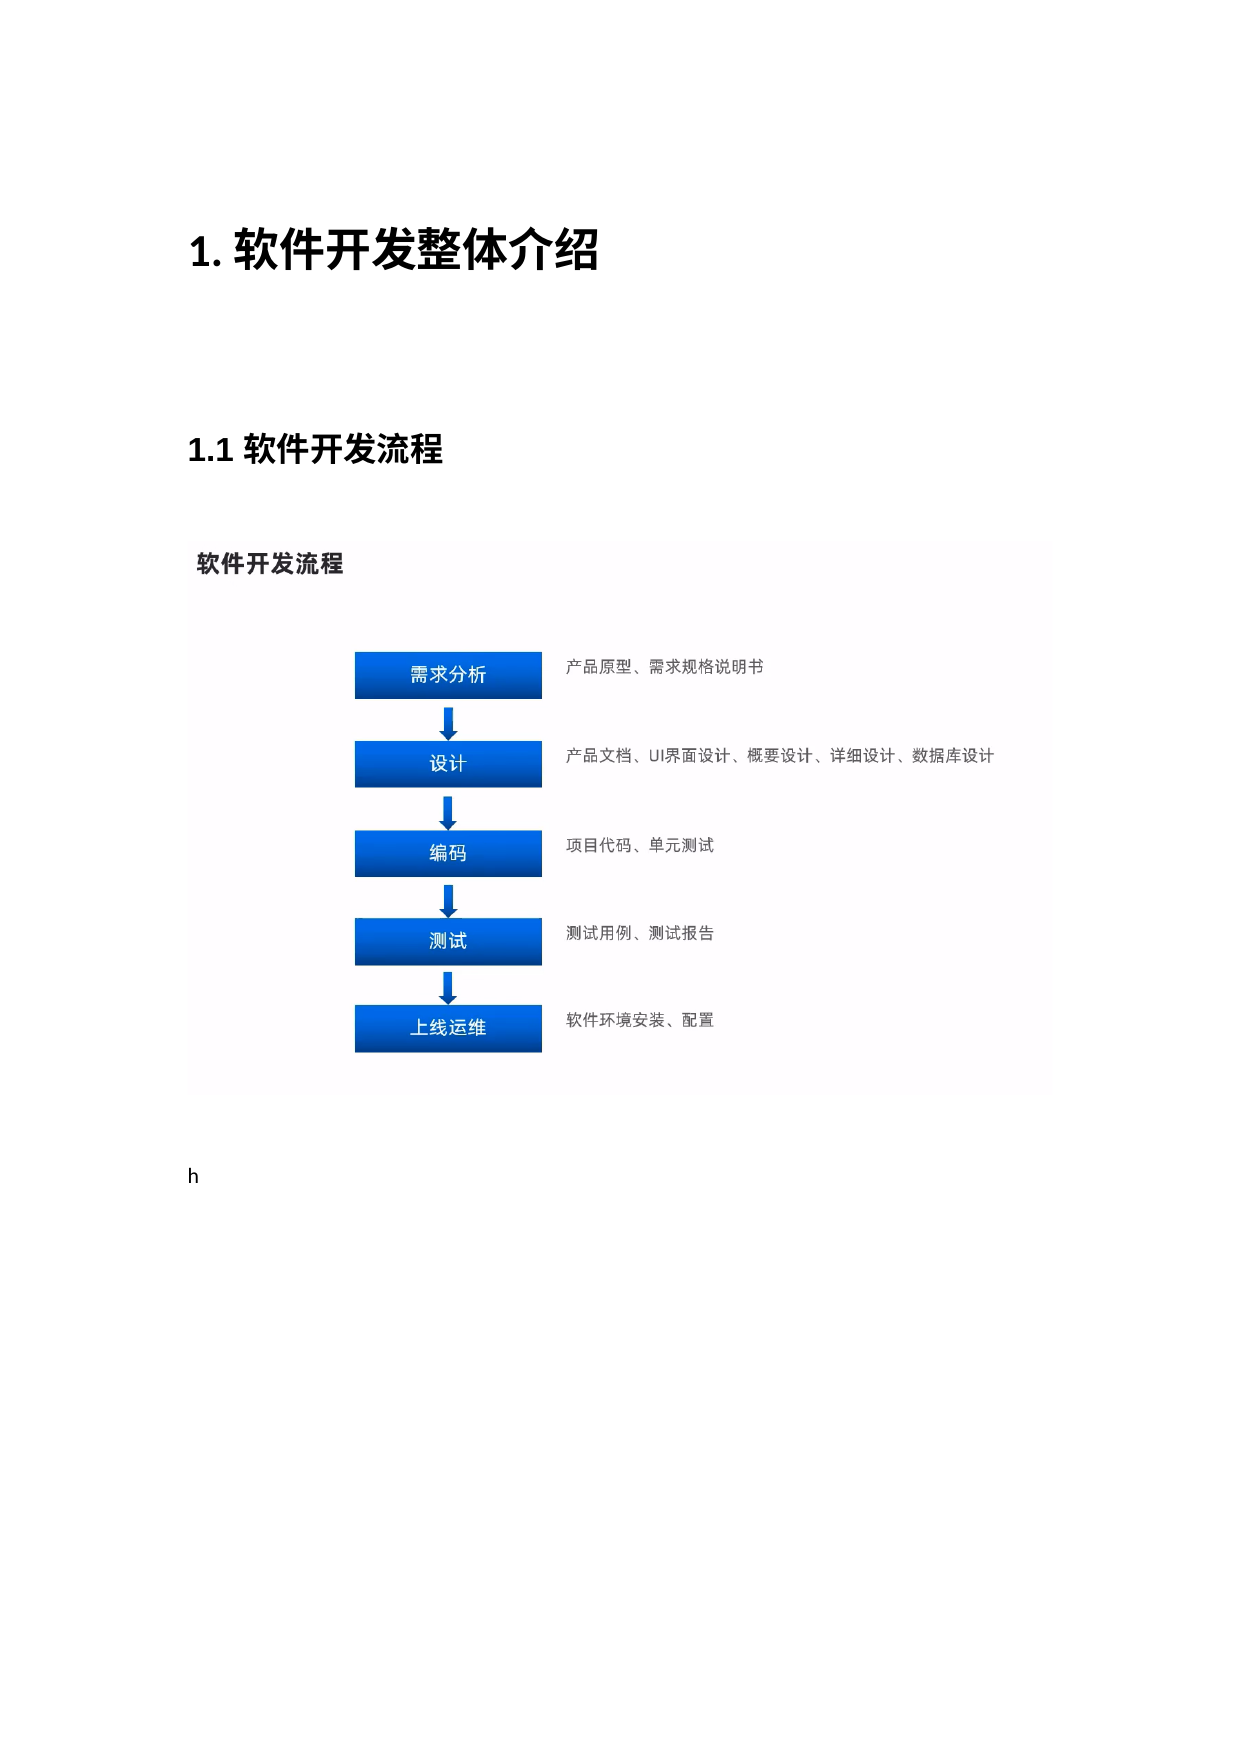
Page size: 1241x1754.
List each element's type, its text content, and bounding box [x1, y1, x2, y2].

text h [187, 1166, 1053, 1199]
picture [187, 548, 1053, 1103]
subtitle 软件开发整体介绍 [187, 197, 1053, 295]
subtitle 软件开发流程 [187, 422, 1053, 487]
